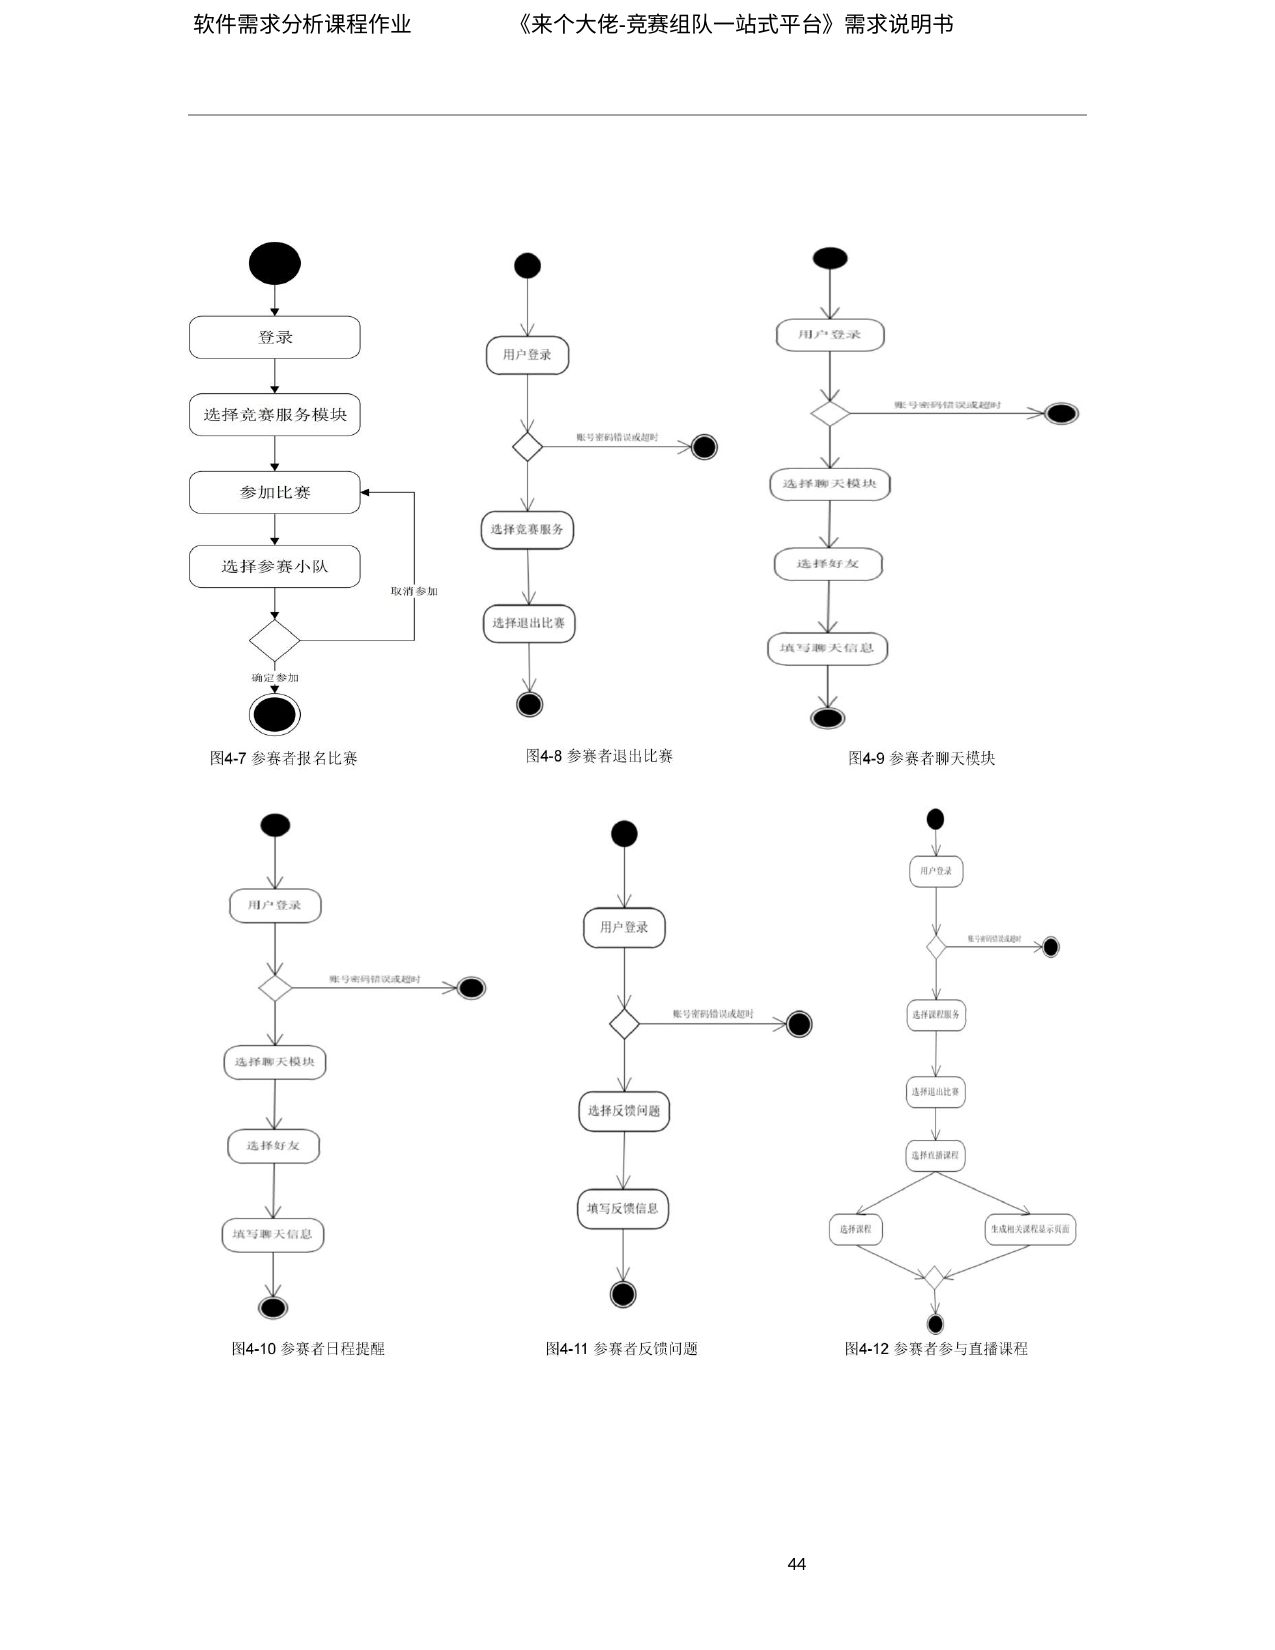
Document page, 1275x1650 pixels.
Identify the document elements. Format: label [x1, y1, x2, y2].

picture [187, 806, 1088, 1365]
picture [187, 240, 1087, 780]
